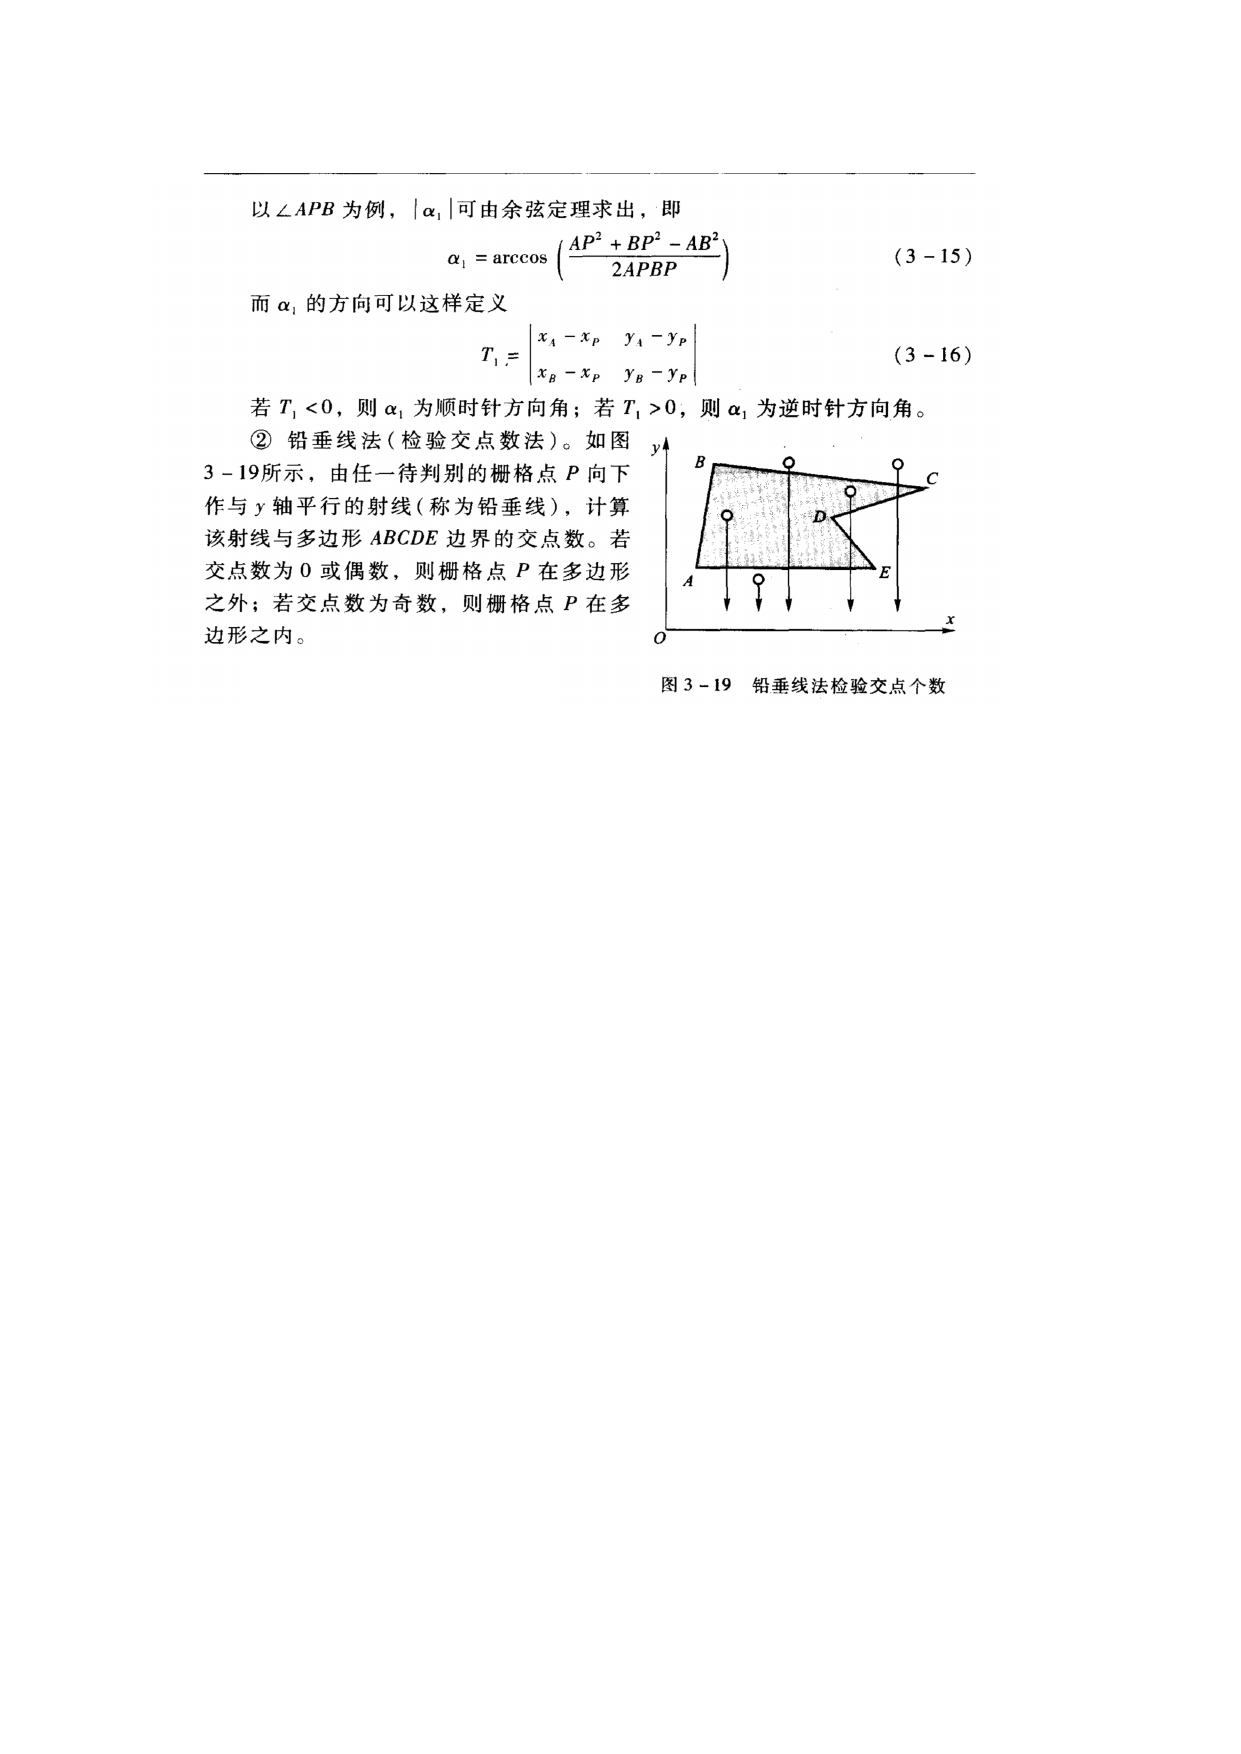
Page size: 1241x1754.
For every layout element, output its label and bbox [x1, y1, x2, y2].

picture [146, 173, 1011, 705]
